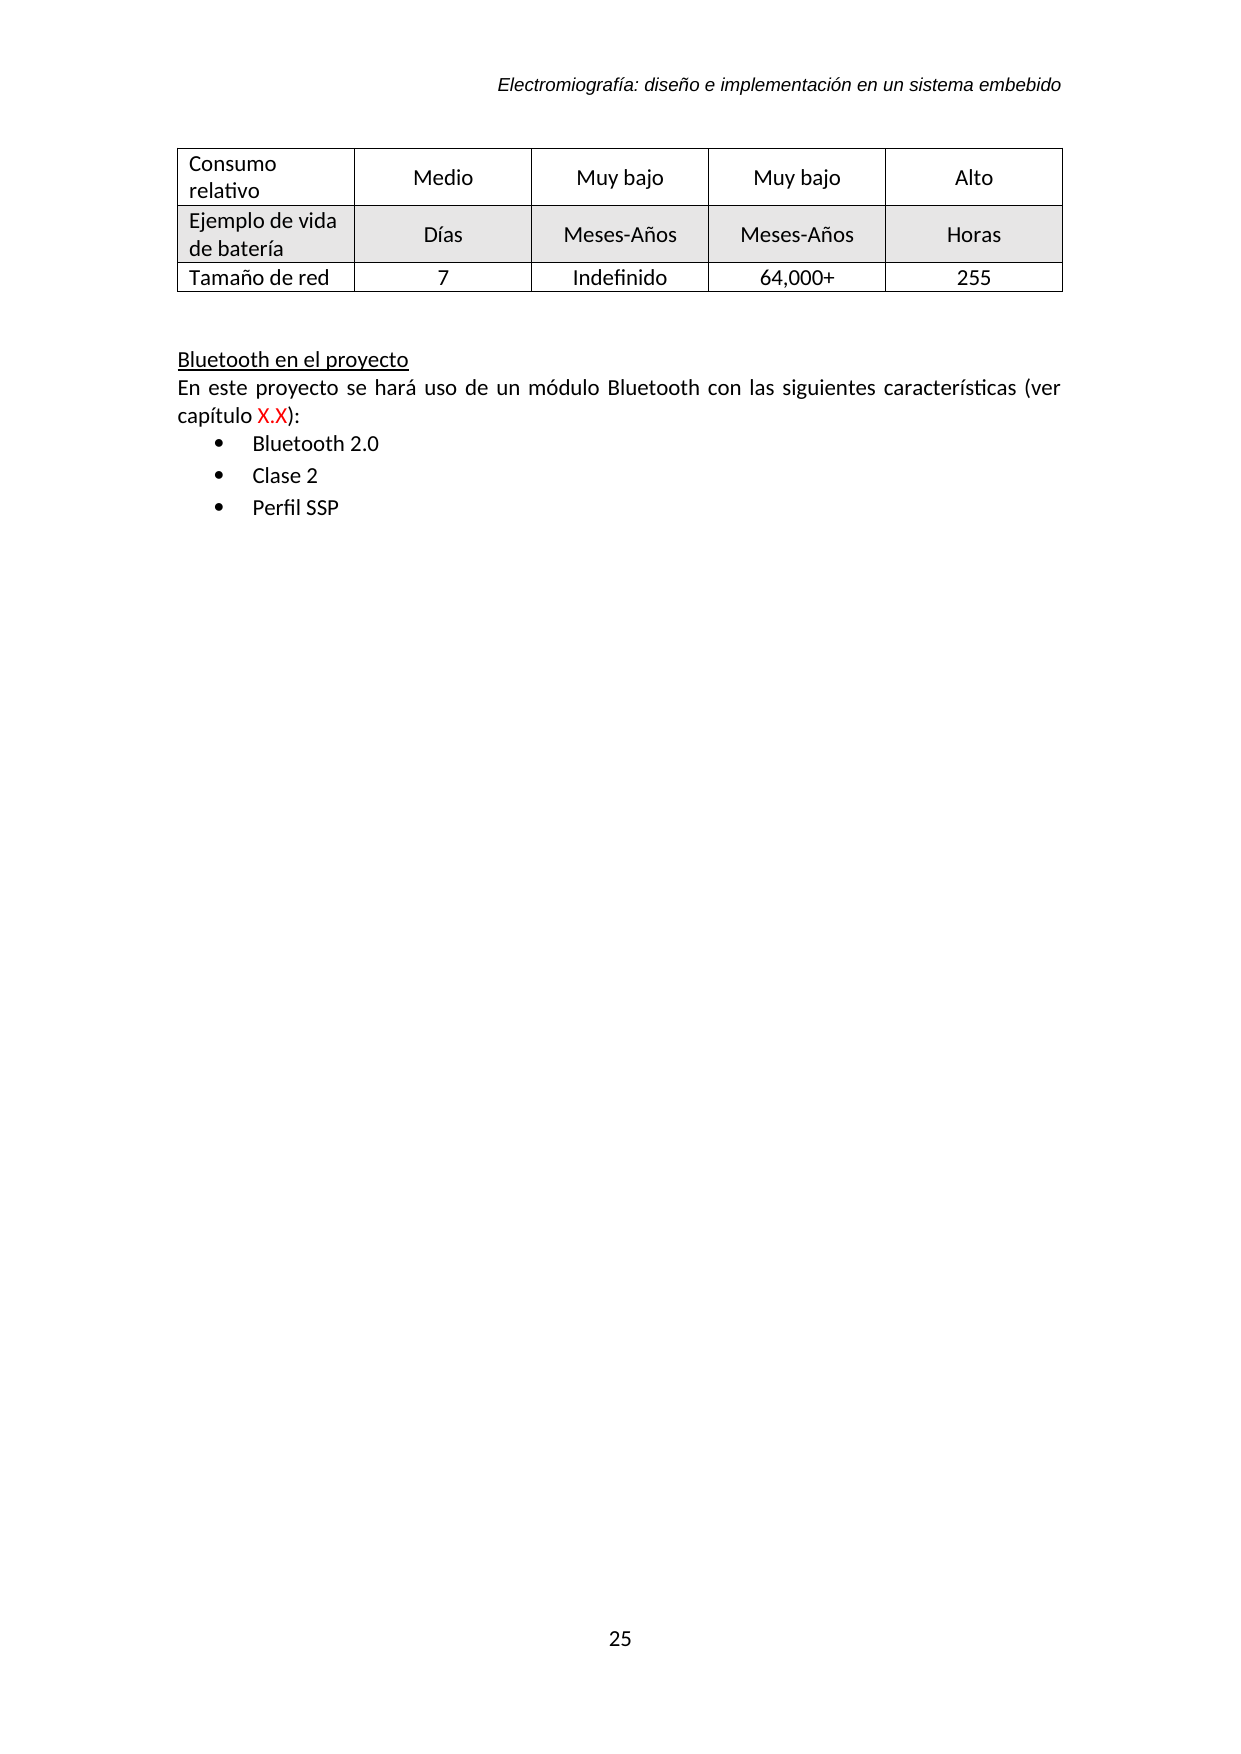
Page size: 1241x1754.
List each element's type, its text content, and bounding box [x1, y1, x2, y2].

text Bluetooth en el proyecto [177, 345, 1063, 373]
text En este proyecto se hará uso de un módulo Bluetooth con las siguientes características (ver capítulo X.X): [177, 373, 1063, 429]
table_cell Ejemplo de vida de batería [178, 206, 354, 262]
table_cell Meses-Años [532, 206, 708, 262]
table_cell Medio [355, 149, 531, 205]
table_cell Tamaño de red [178, 263, 354, 291]
table_cell Meses-Años [709, 206, 885, 262]
table_cell Muy bajo [532, 149, 708, 205]
list Perfil SSP [215, 493, 1063, 521]
table_cell Indefinido [532, 263, 708, 291]
table_cell Alto [886, 149, 1062, 205]
table_cell 7 [355, 263, 531, 291]
table_cell 255 [886, 263, 1062, 291]
table_cell 64,000+ [709, 263, 885, 291]
list Clase 2 [215, 461, 1063, 489]
table_cell Consumo relativo [178, 149, 354, 205]
table_cell Horas [886, 206, 1062, 262]
list Bluetooth 2.0 [215, 429, 1063, 457]
table_cell Muy bajo [709, 149, 885, 205]
table_cell Días [355, 206, 531, 262]
